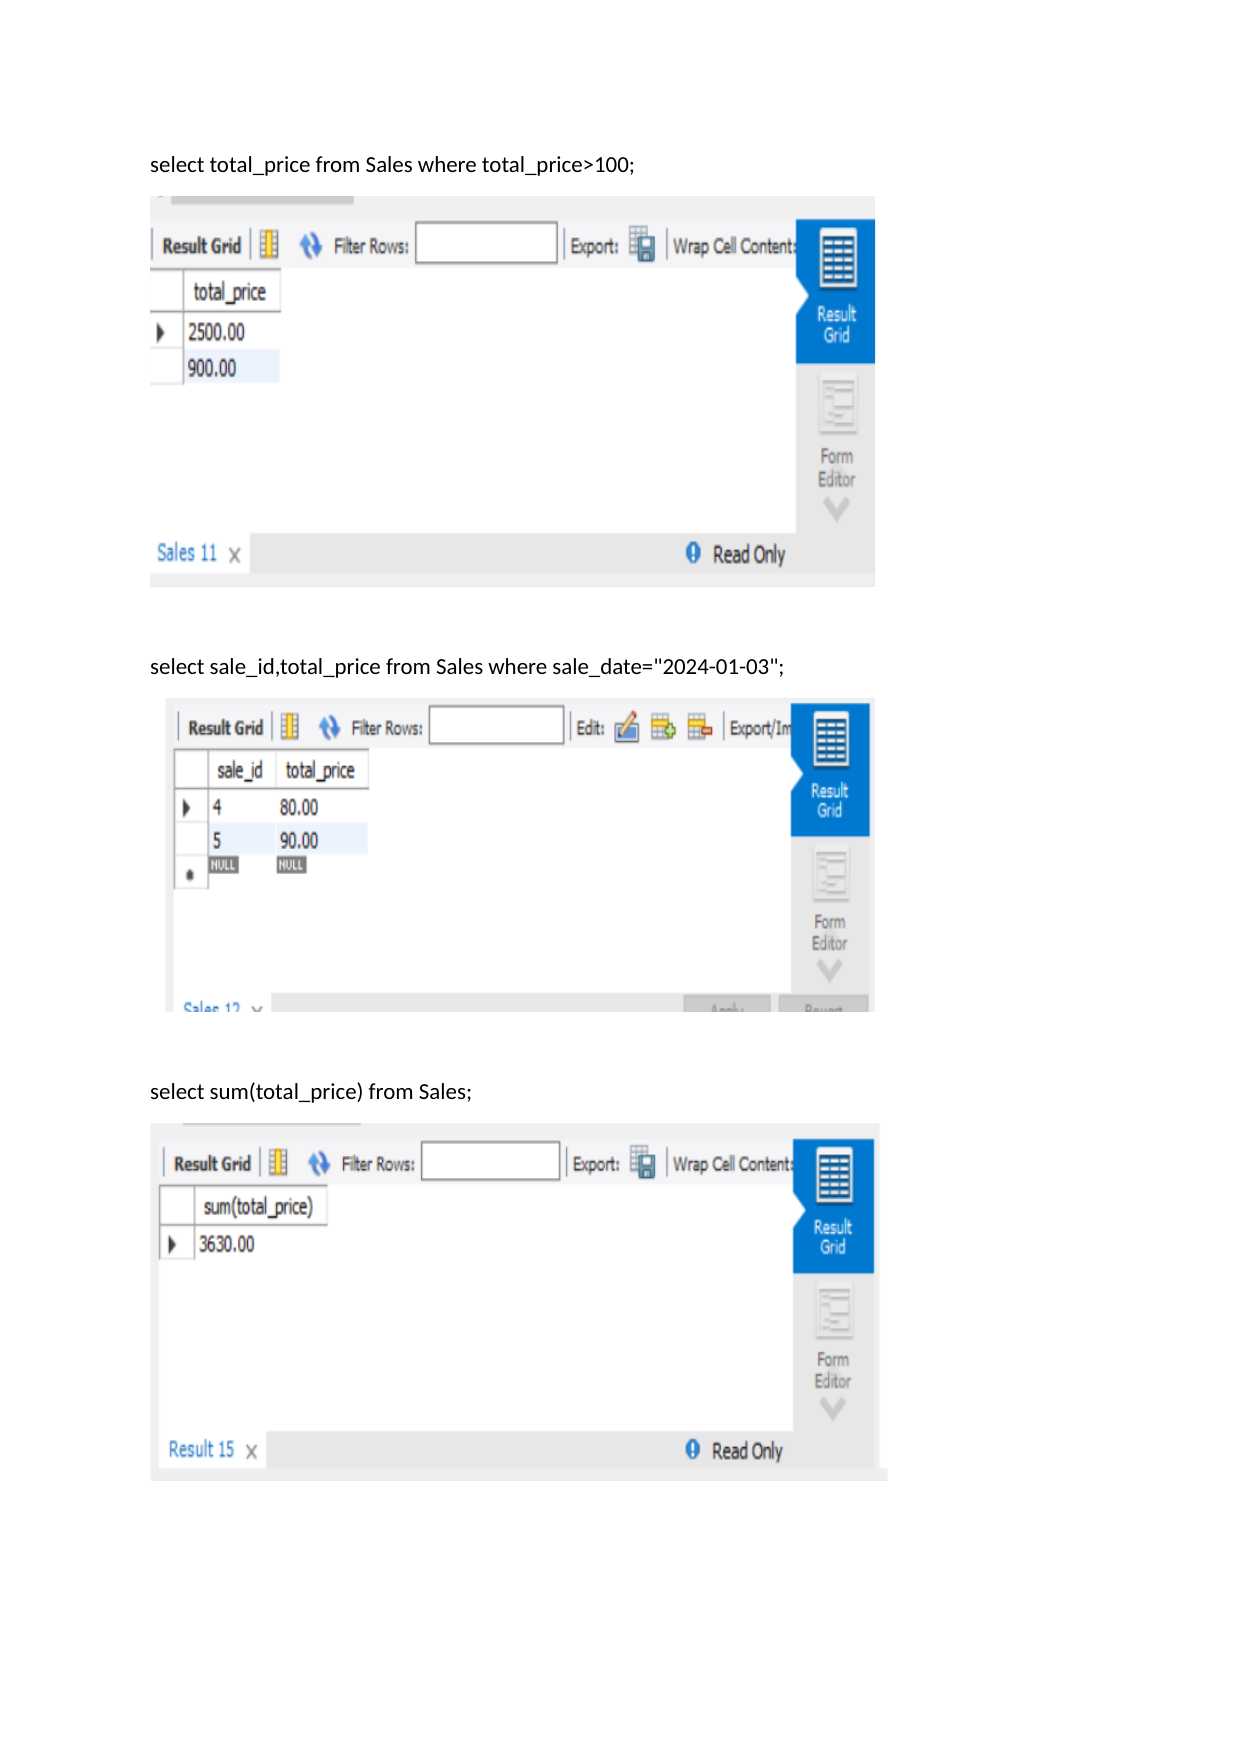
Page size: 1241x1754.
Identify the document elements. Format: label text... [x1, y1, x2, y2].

picture [150, 1123, 888, 1481]
picture [150, 698, 876, 1012]
text select total_price from Sales where total_price>100; [150, 150, 1181, 178]
text select sale_id,total_price from Sales where sale_date="2024-01-03"; [150, 652, 1181, 680]
text select sum(total_price) from Sales; [150, 1077, 1181, 1105]
picture [150, 196, 876, 587]
